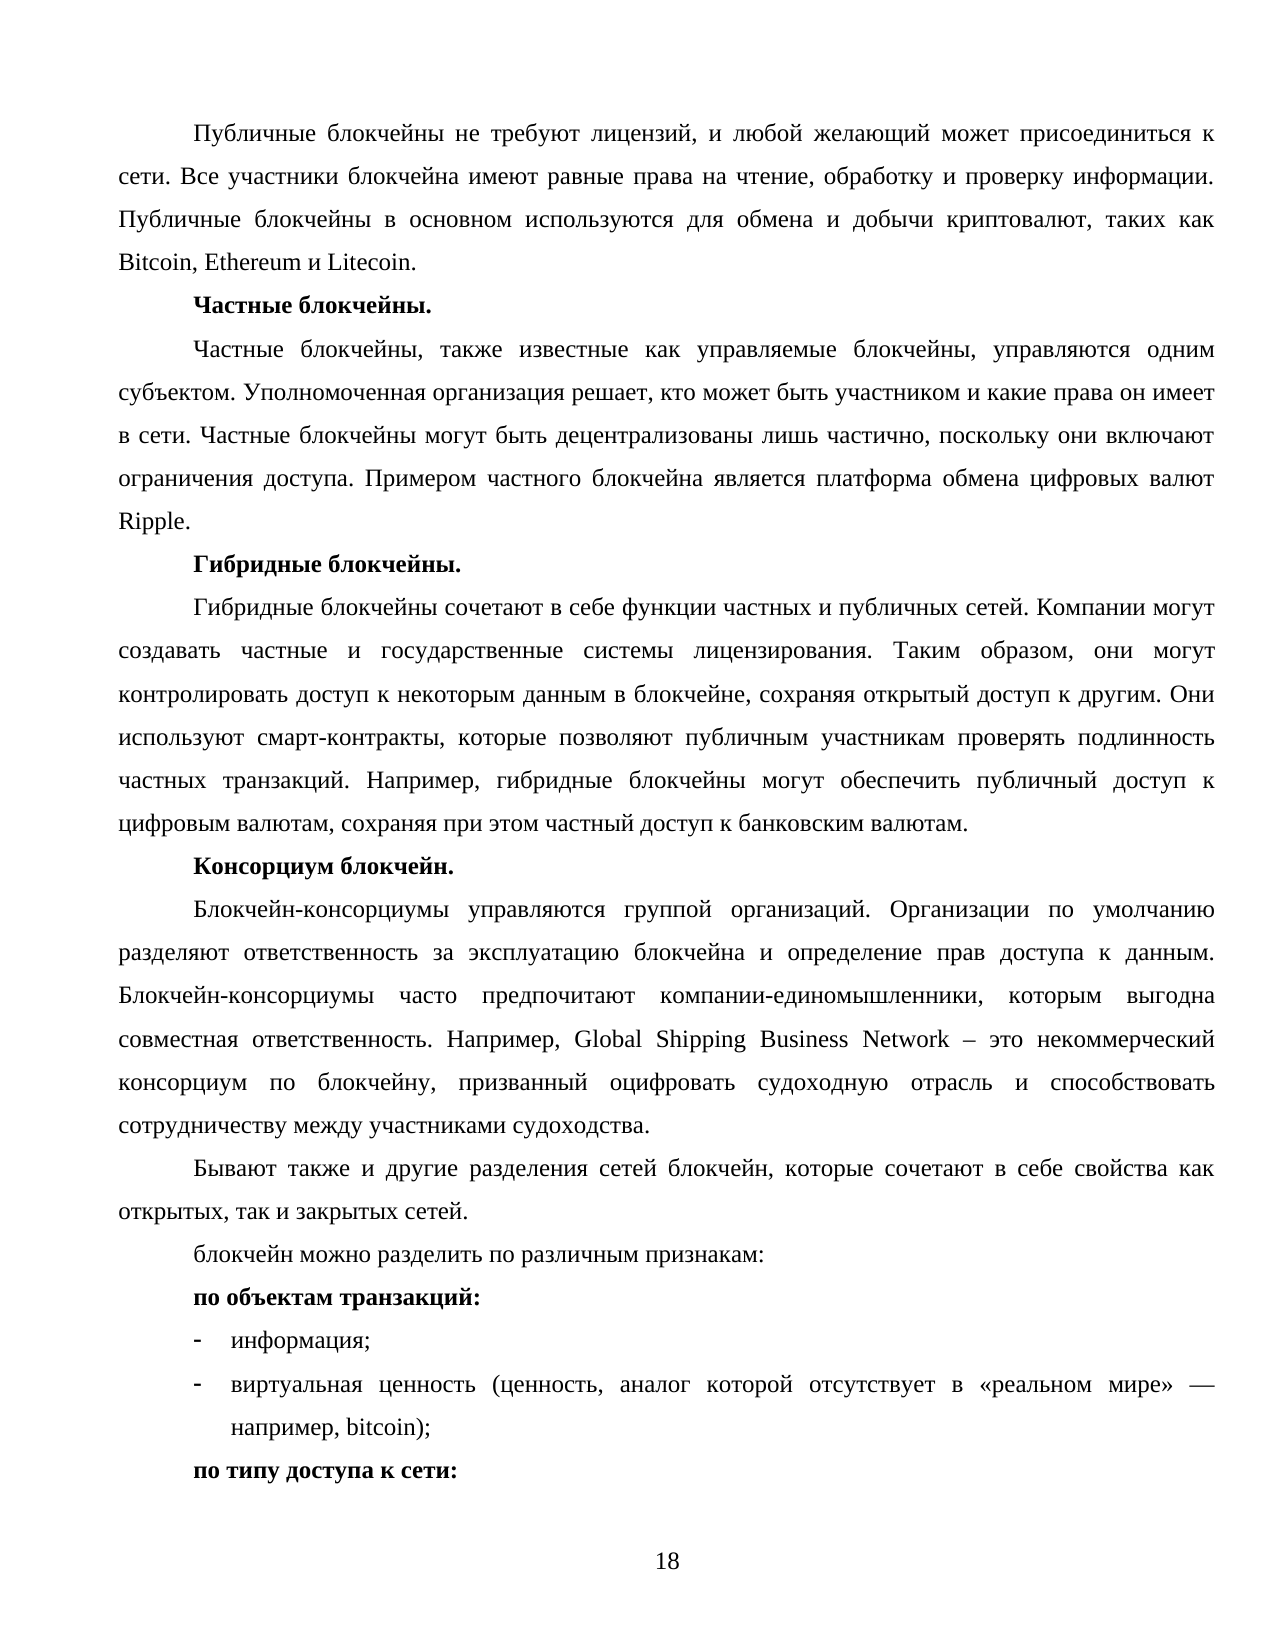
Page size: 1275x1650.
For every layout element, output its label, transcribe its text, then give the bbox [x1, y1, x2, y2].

text Гибридные блокчейны сочетают в себе функции частных и публичных сетей. Компании могут создавать частные и государственные системы лицензирования. Таким образом, они могут контролировать доступ к некоторым данным в блокчейне, сохраняя открытый доступ к другим. Они используют смарт-контракты, которые позволяют публичным участникам проверять подлинность частных транзакций. Например, гибридные блокчейны могут обеспечить публичный доступ к цифровым валютам, сохраняя при этом частный доступ к банковским валютам. [118, 592, 1216, 837]
list виртуальная ценность (ценность, аналог которой отсутствует в «реальном мире» — например, bitcoin); [193, 1369, 1216, 1441]
text Блокчейн-консорциумы управляются группой организаций. Организации по умолчанию разделяют ответственность за эксплуатацию блокчейна и определение прав доступа к данным. Блокчейн-консорциумы часто предпочитают компании-единомышленники, которым выгодна совместная ответственность. Например, Global Shipping Business Network – это некоммерческий консорциум по блокчейну, призванный оцифровать судоходную отрасль и способствовать сотрудничеству между участниками судоходства. [118, 894, 1216, 1139]
text Консорциум блокчейн. [118, 851, 1216, 880]
text Публичные блокчейны не требуют лицензий, и любой желающий может присоединиться к сети. Все участники блокчейна имеют равные права на чтение, обработку и проверку информации. Публичные блокчейны в основном используются для обмена и добычи криптовалют, таких как Bitcoin, Ethereum и Litecoin. [118, 118, 1216, 276]
text по объектам транзакций: [118, 1282, 1216, 1311]
text по типу доступа к сети: [118, 1455, 1216, 1484]
list информация; [193, 1326, 1216, 1354]
text Частные блокчейны. [118, 291, 1216, 319]
text Частные блокчейны, также известные как управляемые блокчейны, управляются одним субъектом. Уполномоченная организация решает, кто может быть участником и какие права он имеет в сети. Частные блокчейны могут быть децентрализованы лишь частично, поскольку они включают ограничения доступа. Примером частного блокчейна является платформа обмена цифровых валют Ripple. [118, 334, 1216, 535]
text блокчейн можно разделить по различным признакам: [118, 1239, 1216, 1268]
text Бывают также и другие разделения сетей блокчейн, которые сочетают в себе свойства как открытых, так и закрытых сетей. [118, 1153, 1216, 1225]
text Гибридные блокчейны. [118, 549, 1216, 578]
